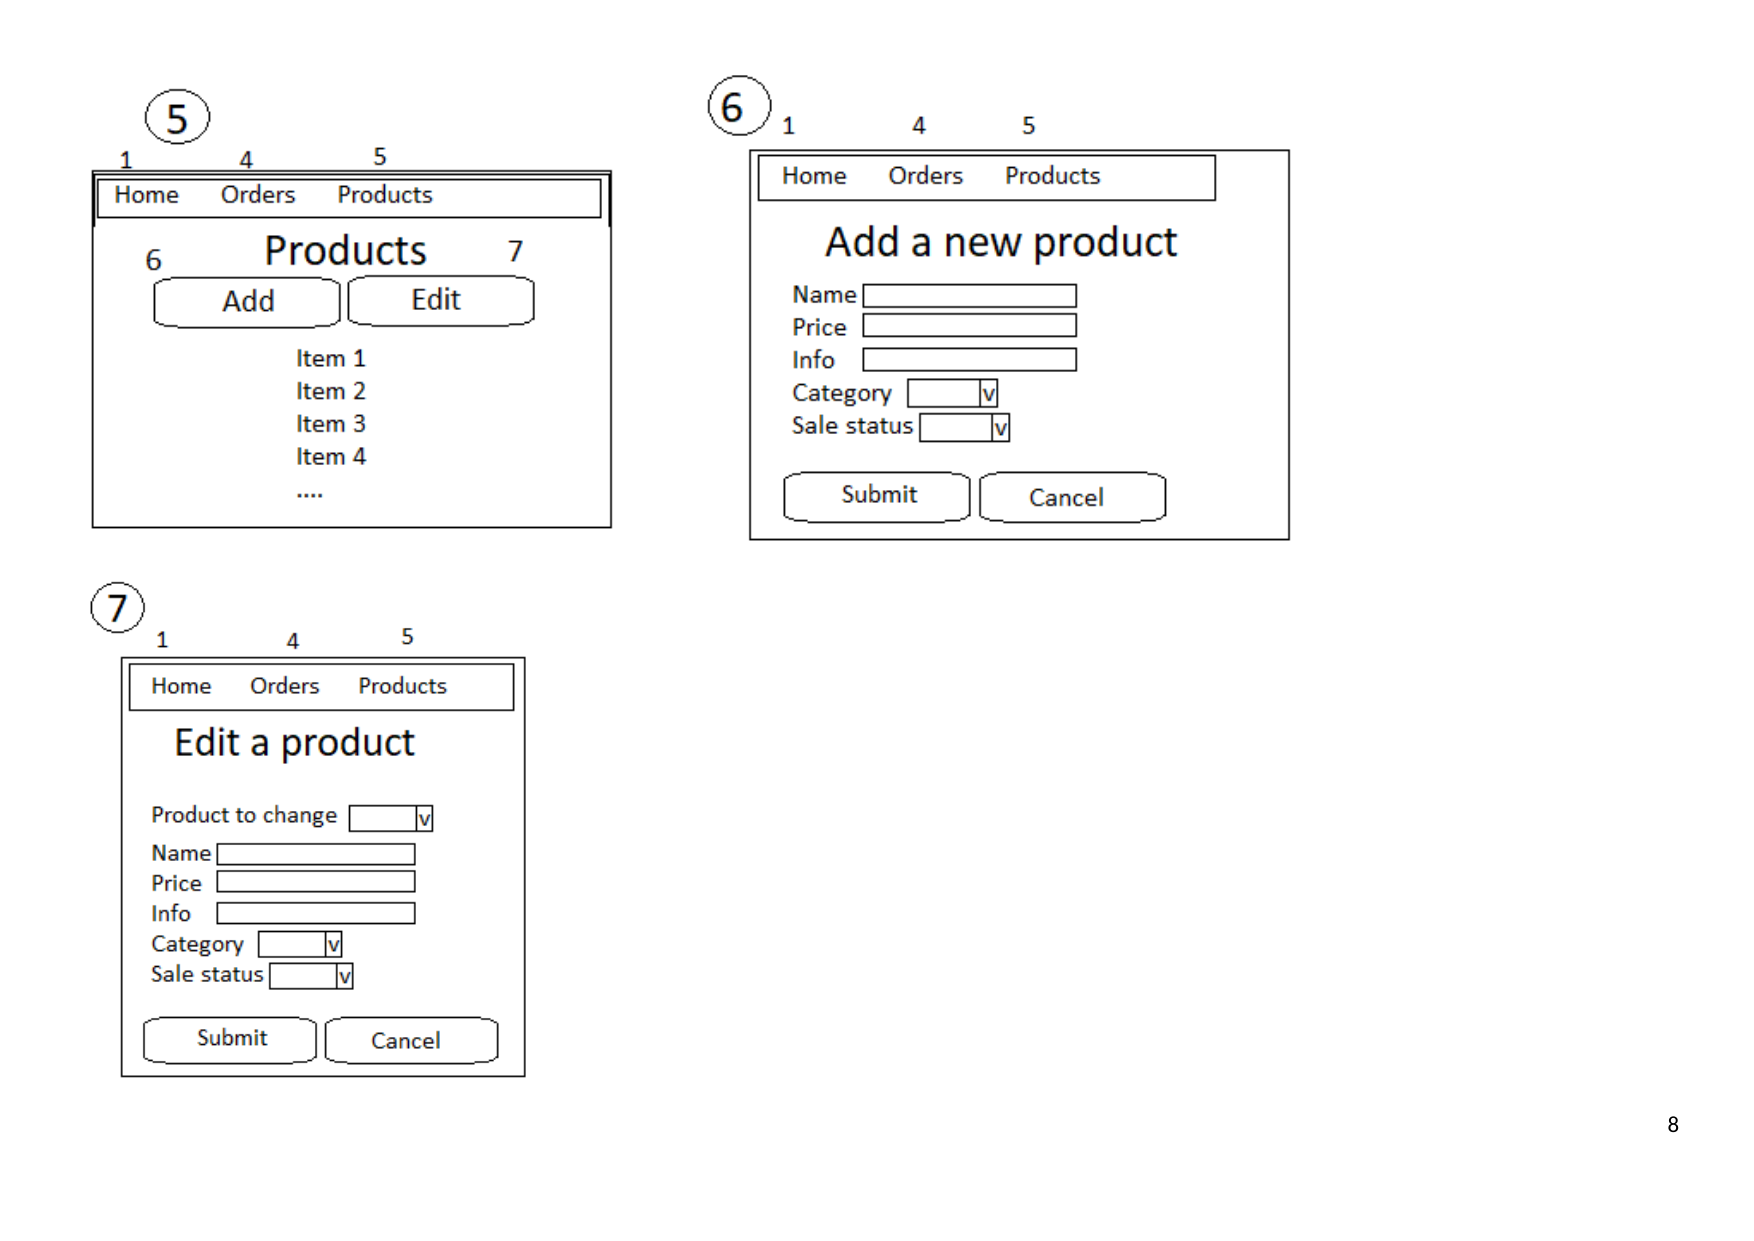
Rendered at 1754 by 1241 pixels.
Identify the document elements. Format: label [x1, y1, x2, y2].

picture [75, 576, 545, 1087]
picture [75, 75, 1304, 558]
